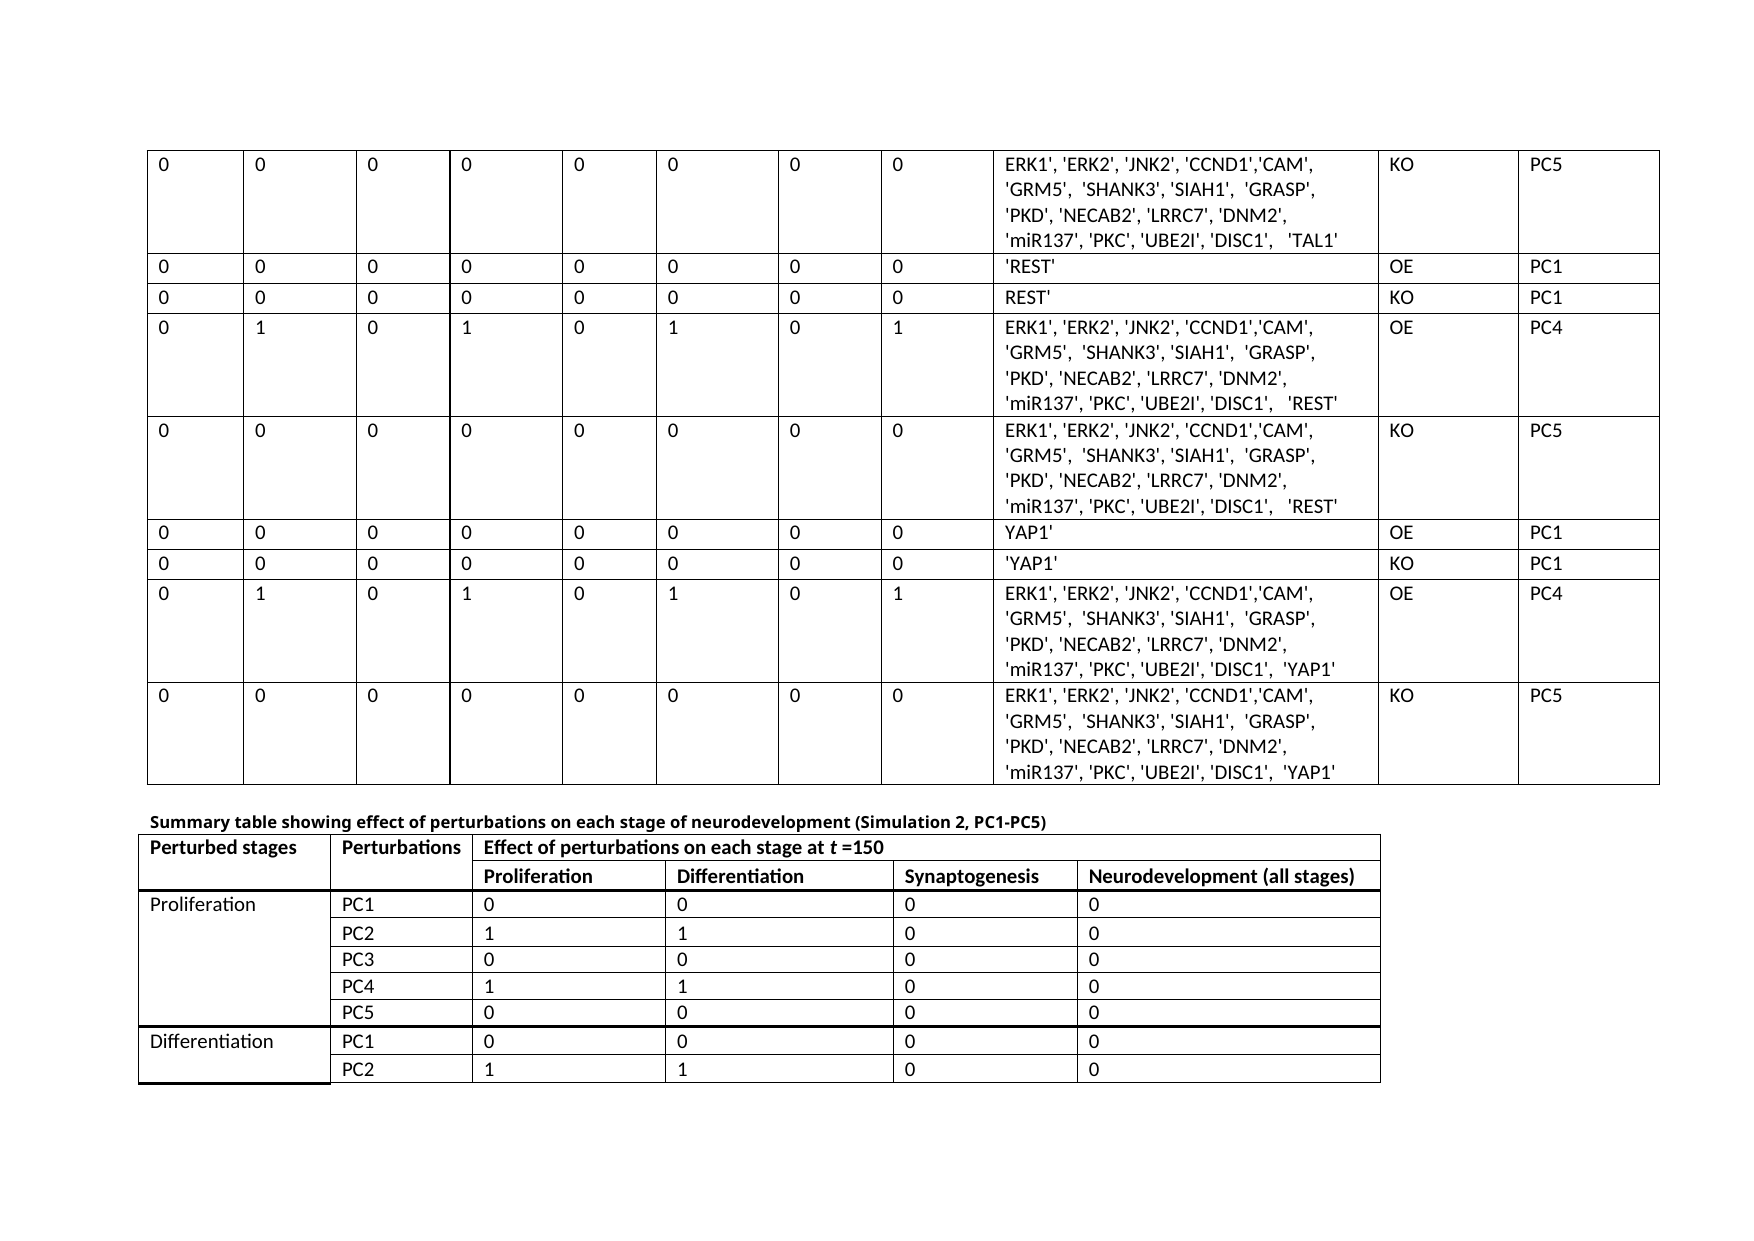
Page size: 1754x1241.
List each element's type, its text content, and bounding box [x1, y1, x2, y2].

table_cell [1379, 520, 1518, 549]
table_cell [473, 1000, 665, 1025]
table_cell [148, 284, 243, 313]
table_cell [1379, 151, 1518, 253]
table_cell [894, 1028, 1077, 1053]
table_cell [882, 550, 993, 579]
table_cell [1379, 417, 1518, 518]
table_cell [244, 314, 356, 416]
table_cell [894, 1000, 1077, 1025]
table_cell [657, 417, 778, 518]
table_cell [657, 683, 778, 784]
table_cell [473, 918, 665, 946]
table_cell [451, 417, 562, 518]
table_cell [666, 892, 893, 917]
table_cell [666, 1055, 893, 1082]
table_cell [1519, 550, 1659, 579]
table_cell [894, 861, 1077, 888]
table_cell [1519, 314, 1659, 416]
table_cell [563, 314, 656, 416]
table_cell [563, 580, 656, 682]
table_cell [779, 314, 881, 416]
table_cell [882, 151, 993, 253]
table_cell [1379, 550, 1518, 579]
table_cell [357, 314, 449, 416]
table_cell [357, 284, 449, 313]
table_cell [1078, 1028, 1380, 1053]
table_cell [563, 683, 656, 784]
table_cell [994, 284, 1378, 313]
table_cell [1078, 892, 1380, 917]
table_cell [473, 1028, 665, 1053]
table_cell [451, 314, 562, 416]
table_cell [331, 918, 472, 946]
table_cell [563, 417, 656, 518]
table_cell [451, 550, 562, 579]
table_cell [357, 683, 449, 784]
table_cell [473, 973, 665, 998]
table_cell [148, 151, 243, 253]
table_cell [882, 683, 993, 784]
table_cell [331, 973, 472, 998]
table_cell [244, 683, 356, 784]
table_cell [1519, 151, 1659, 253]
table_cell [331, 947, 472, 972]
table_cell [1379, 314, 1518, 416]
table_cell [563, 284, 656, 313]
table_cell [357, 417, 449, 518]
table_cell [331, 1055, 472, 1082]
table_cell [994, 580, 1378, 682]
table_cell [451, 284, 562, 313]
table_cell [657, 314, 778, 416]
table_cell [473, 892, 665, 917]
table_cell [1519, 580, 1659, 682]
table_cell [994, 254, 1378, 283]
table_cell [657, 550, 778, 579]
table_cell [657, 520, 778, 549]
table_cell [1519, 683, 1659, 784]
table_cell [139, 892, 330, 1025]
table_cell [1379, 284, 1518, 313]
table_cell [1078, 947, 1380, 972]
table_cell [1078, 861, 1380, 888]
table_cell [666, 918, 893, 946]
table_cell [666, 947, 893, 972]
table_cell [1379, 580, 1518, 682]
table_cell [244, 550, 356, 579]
text Summary table showing effect of perturbations on each stage of neurodevelopment (Simulation 2, PC1-PC5) [150, 811, 1604, 833]
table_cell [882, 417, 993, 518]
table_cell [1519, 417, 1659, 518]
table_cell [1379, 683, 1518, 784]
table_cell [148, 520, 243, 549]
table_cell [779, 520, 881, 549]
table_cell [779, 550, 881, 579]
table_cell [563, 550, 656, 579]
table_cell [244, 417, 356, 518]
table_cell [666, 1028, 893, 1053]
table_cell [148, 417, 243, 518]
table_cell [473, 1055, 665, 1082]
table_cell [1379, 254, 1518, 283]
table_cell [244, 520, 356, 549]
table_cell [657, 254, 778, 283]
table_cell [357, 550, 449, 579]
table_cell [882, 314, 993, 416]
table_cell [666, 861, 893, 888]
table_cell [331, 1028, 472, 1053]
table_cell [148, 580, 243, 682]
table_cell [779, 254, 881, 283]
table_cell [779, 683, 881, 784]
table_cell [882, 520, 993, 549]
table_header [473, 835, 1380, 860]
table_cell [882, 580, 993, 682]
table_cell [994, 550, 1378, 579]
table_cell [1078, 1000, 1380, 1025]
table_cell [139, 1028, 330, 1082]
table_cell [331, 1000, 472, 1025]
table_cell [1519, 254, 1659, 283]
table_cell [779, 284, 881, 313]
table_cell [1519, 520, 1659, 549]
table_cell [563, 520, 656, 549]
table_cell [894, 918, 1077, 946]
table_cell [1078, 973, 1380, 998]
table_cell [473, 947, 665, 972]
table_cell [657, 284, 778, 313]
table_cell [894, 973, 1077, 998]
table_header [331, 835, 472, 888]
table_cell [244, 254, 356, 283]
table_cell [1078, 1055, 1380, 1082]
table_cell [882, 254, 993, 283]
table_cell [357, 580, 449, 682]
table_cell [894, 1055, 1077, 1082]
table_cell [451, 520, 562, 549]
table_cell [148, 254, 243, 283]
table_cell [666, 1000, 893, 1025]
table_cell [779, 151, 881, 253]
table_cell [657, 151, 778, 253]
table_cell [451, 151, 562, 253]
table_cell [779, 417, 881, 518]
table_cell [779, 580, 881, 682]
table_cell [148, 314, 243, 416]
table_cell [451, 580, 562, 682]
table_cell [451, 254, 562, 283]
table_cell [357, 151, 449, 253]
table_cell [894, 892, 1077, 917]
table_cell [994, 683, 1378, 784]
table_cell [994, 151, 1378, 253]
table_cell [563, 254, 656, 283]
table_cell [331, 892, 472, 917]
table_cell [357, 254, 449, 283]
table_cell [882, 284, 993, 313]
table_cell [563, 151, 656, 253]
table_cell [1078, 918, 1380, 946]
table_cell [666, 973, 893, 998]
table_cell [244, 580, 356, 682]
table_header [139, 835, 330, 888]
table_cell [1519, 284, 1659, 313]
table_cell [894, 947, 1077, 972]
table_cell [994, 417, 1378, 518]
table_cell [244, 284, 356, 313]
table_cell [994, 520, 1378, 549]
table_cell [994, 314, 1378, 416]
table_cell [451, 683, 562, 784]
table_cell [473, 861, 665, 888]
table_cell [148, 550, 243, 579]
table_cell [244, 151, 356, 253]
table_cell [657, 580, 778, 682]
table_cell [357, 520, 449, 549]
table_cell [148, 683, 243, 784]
